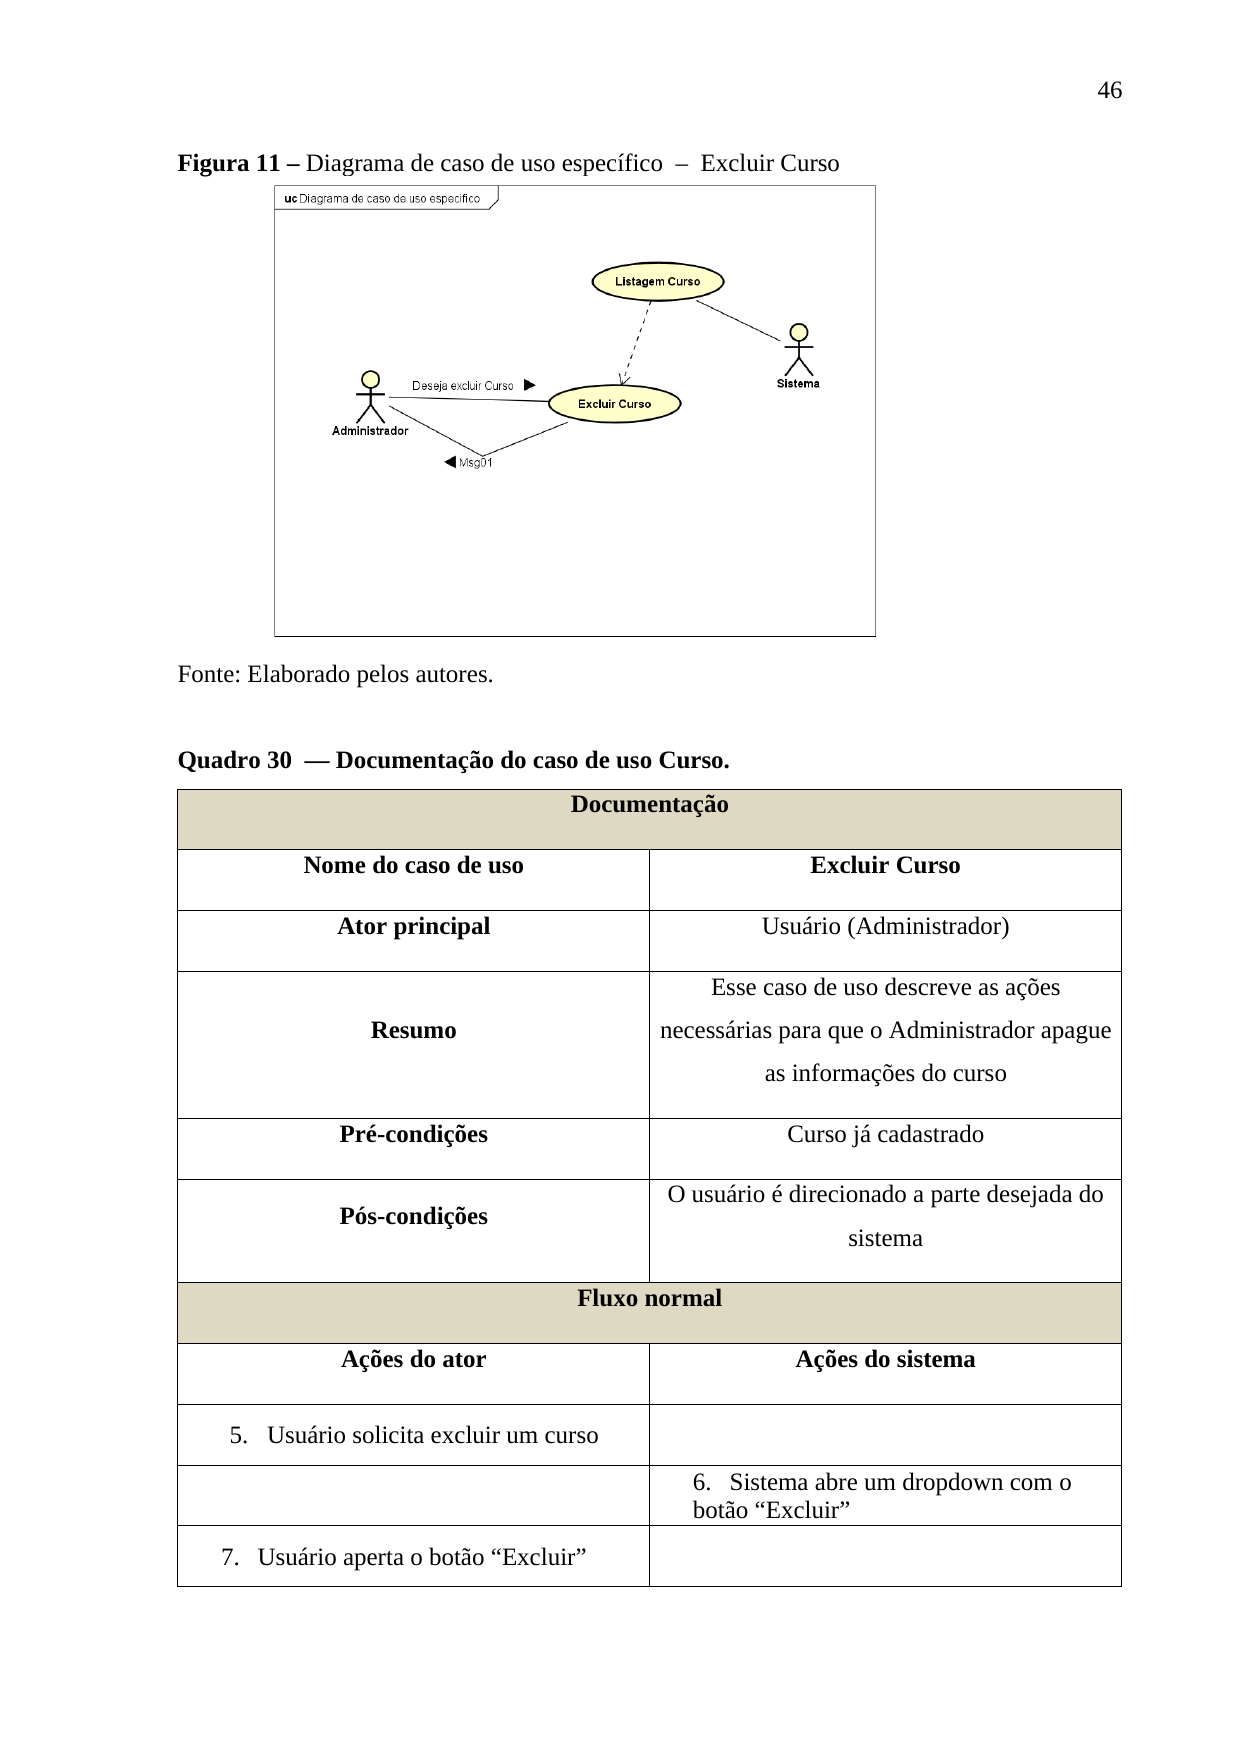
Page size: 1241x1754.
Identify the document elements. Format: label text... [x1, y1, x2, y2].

table_cell O usuário é direcionado a parte desejada do sistema [650, 1180, 1121, 1282]
table_cell Usuário solicita excluir um curso [178, 1405, 649, 1464]
table_cell Nome do caso de uso [178, 850, 649, 910]
text Quadro 30 — Documentação do caso de uso Curso. [177, 745, 1122, 774]
table_cell Ações do sistema [650, 1344, 1121, 1404]
table_cell Ações do ator [178, 1344, 649, 1404]
text Figura 11 – Diagrama de caso de uso específico – Excluir Curso [177, 148, 1122, 176]
table_cell [178, 1466, 649, 1525]
table_header Documentação [178, 790, 1121, 849]
table_cell Excluir Curso [650, 850, 1121, 910]
table_cell Usuário aperta o botão “Excluir” [178, 1526, 649, 1586]
text Fonte: Elaborado pelos autores. [177, 659, 1122, 688]
table_cell Fluxo normal [178, 1283, 1121, 1343]
table_cell [650, 1405, 1121, 1464]
table_cell Usuário (Administrador) [650, 911, 1121, 971]
table_cell Ator principal [178, 911, 649, 971]
table_cell Esse caso de uso descreve as ações necessárias para que o Administrador apague as informações do curso [650, 972, 1121, 1118]
table_cell Curso já cadastrado [650, 1119, 1121, 1178]
table_cell [650, 1526, 1121, 1586]
table_cell Sistema abre um dropdown com o botão “Excluir” [650, 1466, 1121, 1525]
picture [265, 176, 885, 645]
table_cell Resumo [178, 972, 649, 1118]
table_cell Pós-condições [178, 1180, 649, 1282]
table_cell Pré-condições [178, 1119, 649, 1178]
